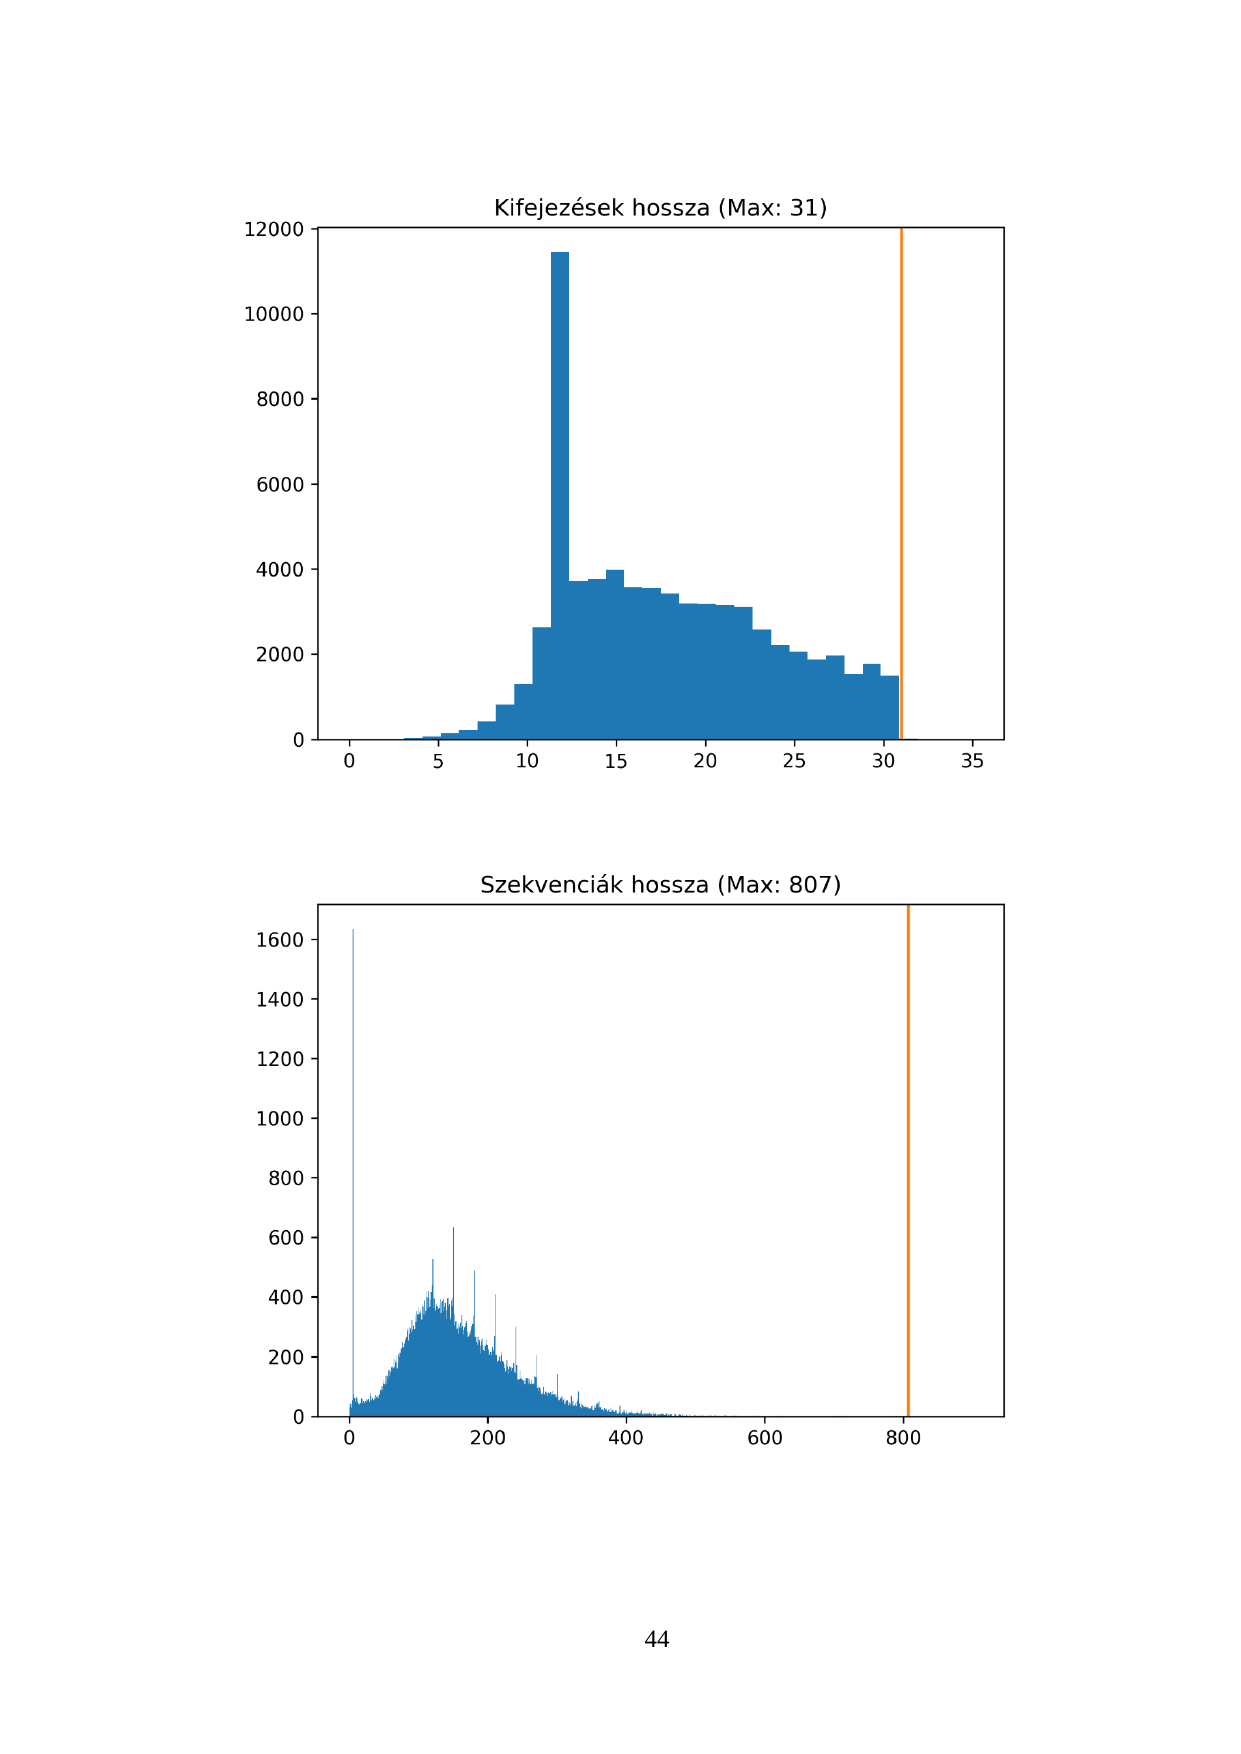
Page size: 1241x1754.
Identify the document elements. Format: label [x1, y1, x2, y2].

picture [207, 147, 1092, 812]
picture [207, 824, 1092, 1489]
